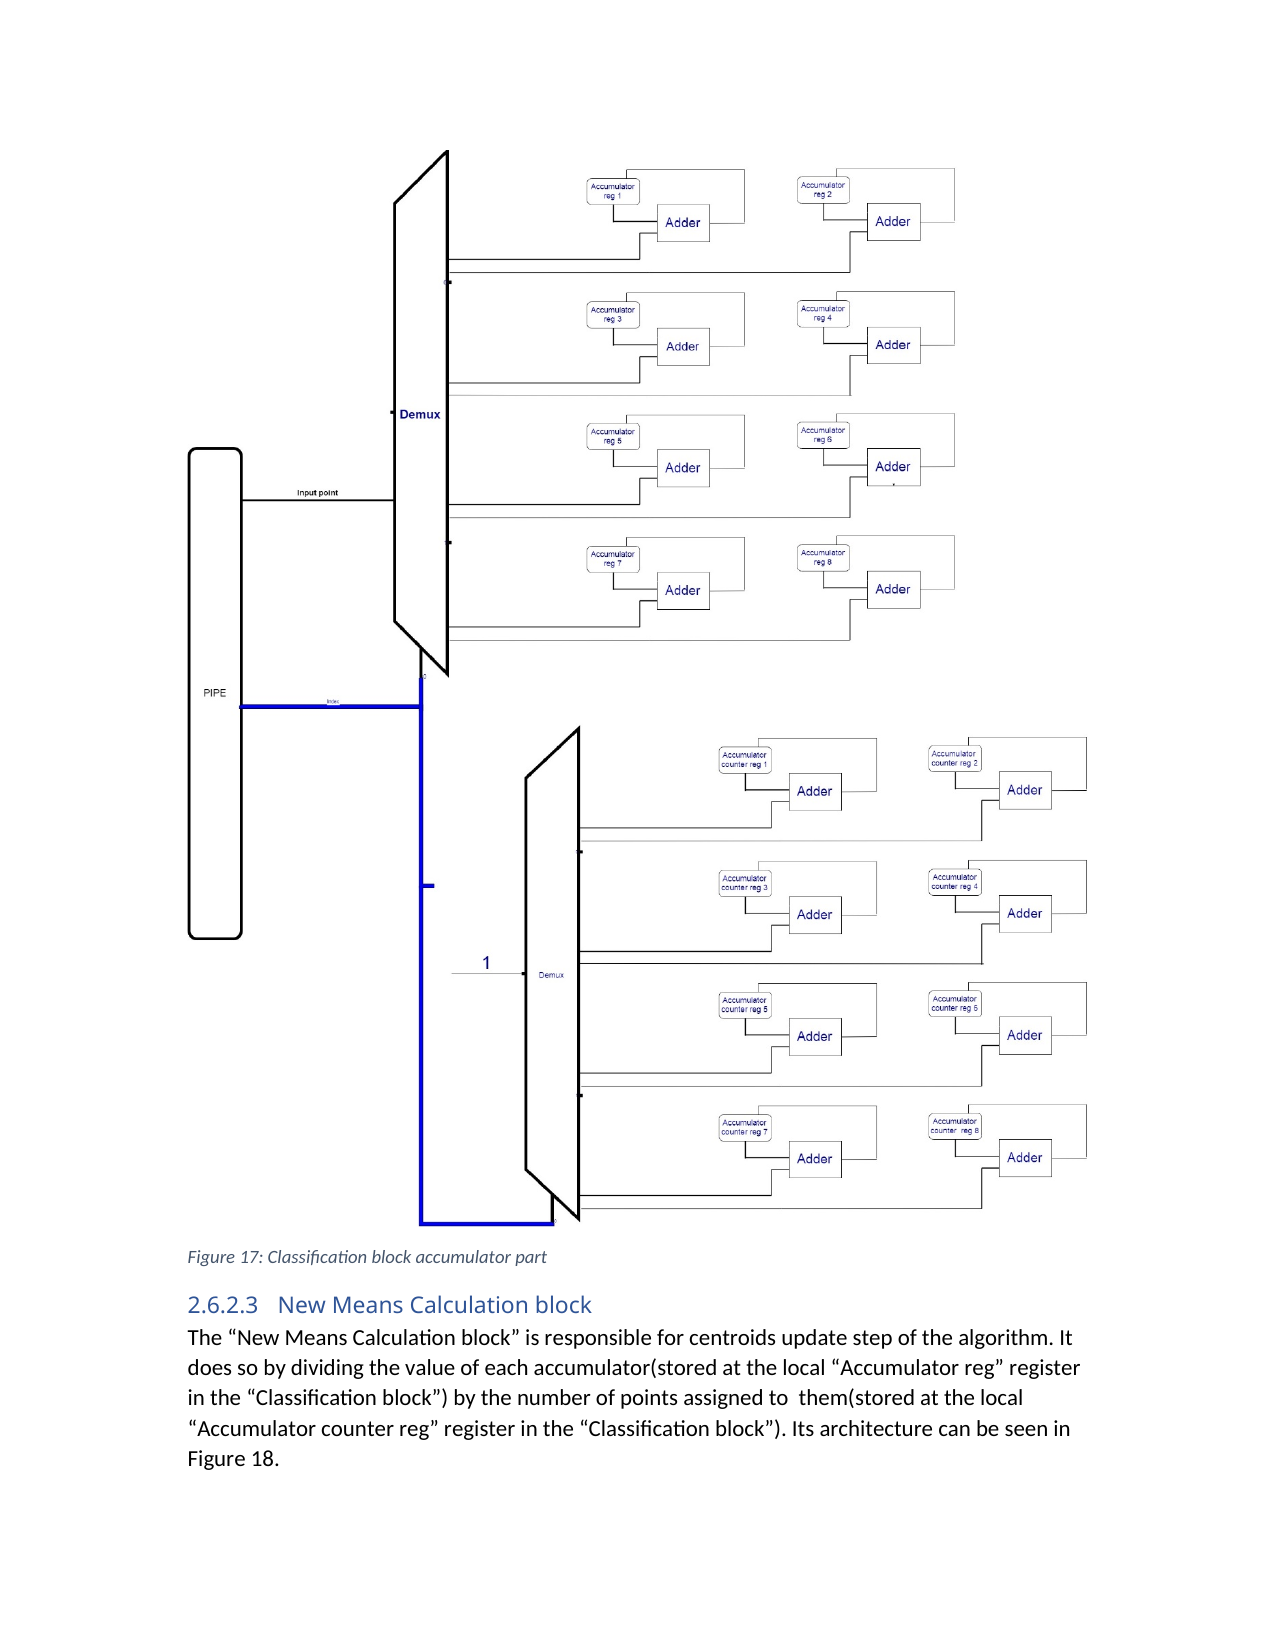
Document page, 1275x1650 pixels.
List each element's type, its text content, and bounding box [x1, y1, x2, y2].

subtitle New Means Calculation block [187, 1289, 1087, 1321]
picture [187, 150, 1088, 1227]
text The “New Means Calculation block” is responsible for centroids update step of the algorithm. It does so by dividing the value of each accumulator(stored at the local “Accumulator reg” register in the “Classification block”) by the number of points assigned to them(stored at the local “Accumulator counter reg” register in the “Classification block”). Its architecture can be seen in Figure 18. [187, 1323, 1087, 1472]
